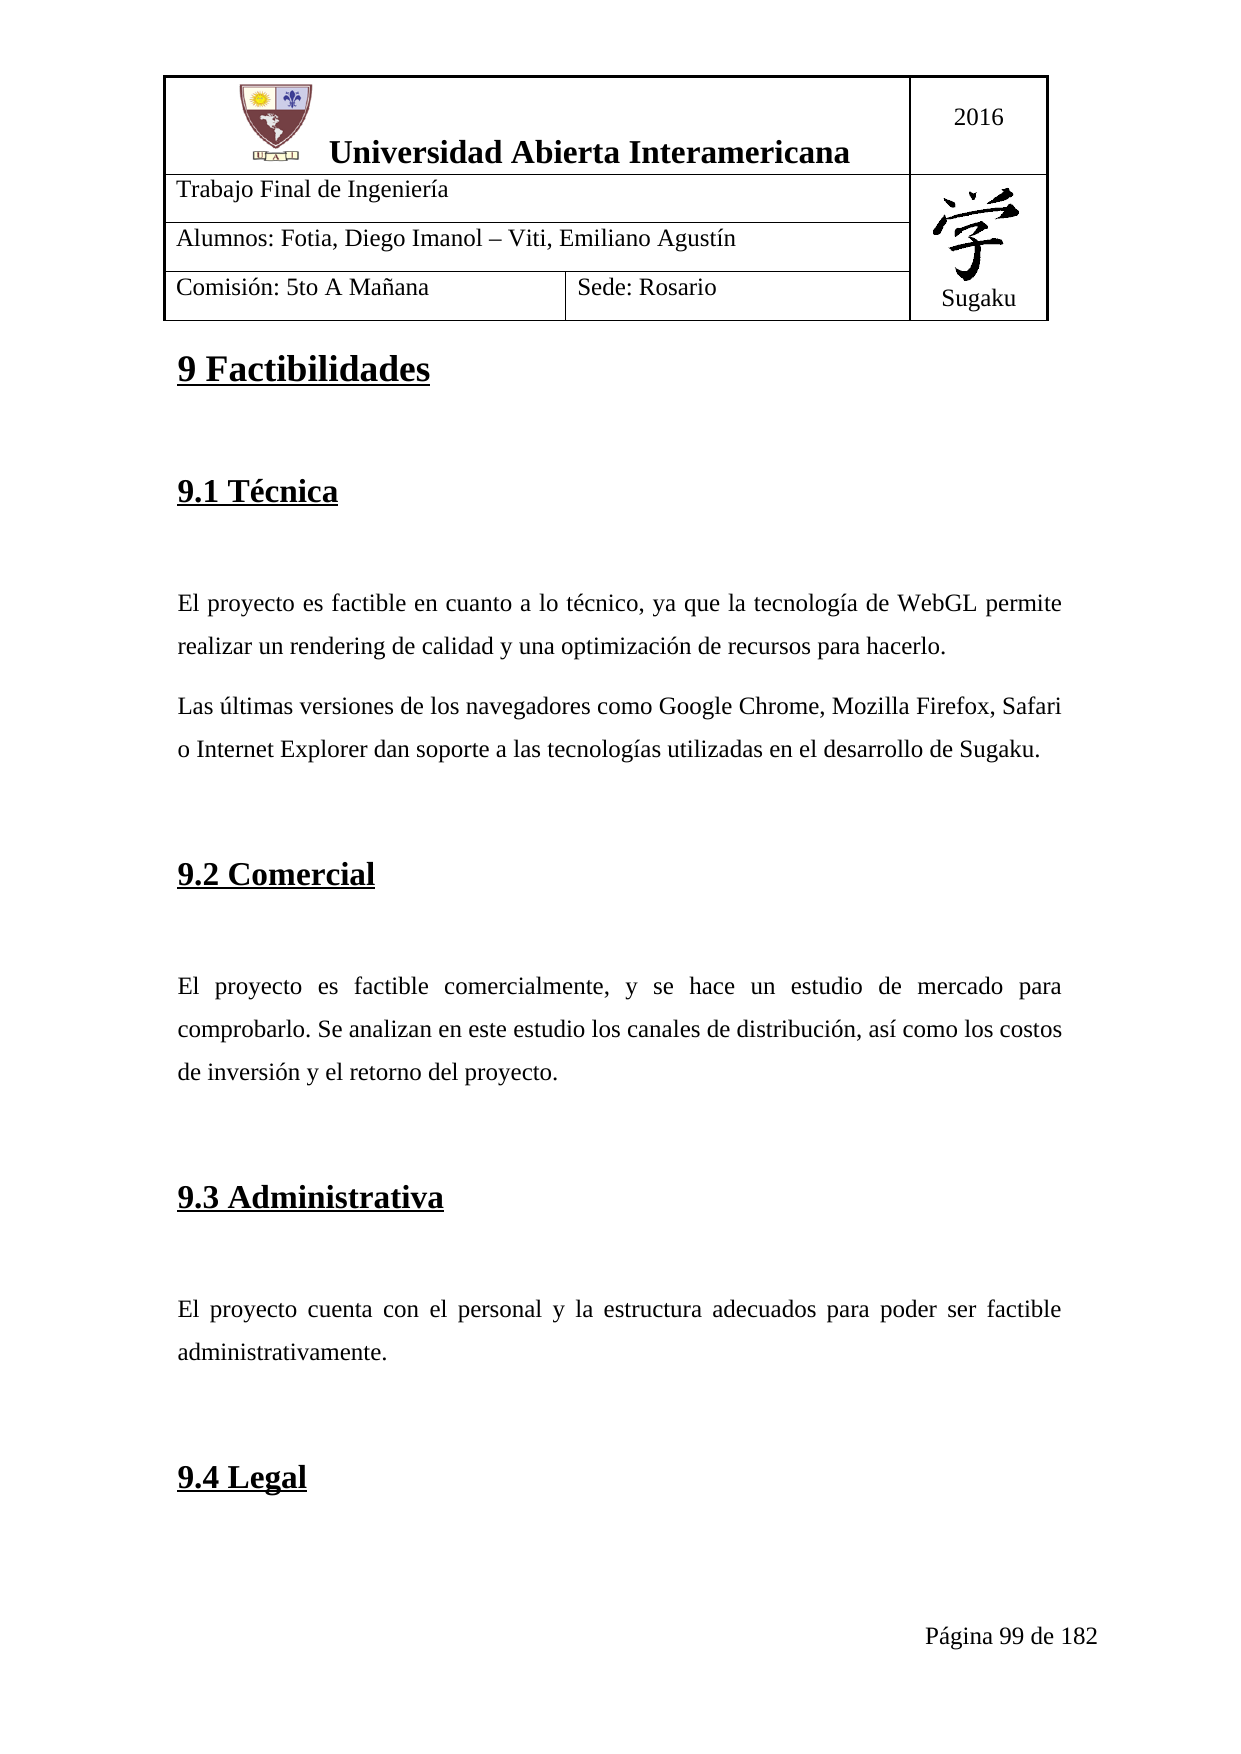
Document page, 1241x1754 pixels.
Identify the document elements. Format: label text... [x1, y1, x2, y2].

subtitle 9.4 Legal [177, 1457, 1063, 1495]
text El proyecto es factible comercialmente, y se hace un estudio de mercado para comprobarlo. Se analizan en este estudio los canales de distribución, así como los costos de inversión y el retorno del proyecto. [177, 971, 1063, 1086]
subtitle 9.3 Administrativa [177, 1177, 1063, 1215]
text Las últimas versiones de los navegadores como Google Chrome, Mozilla Firefox, Safari o Internet Explorer dan soporte a las tecnologías utilizadas en el desarrollo de Sugaku. [177, 691, 1063, 763]
subtitle 9 Factibilidades [177, 152, 1063, 389]
picture [927, 181, 1030, 284]
text El proyecto es factible en cuanto a lo técnico, ya que la tecnología de WebGL permite realizar un rendering de calidad y una optimización de recursos para hacerlo. [177, 588, 1063, 660]
picture [223, 78, 329, 164]
subtitle 9.2 Comercial [177, 854, 1063, 892]
subtitle 9.1 Técnica [177, 471, 1063, 509]
text El proyecto cuenta con el personal y la estructura adecuados para poder ser factible administrativamente. [177, 1294, 1063, 1366]
